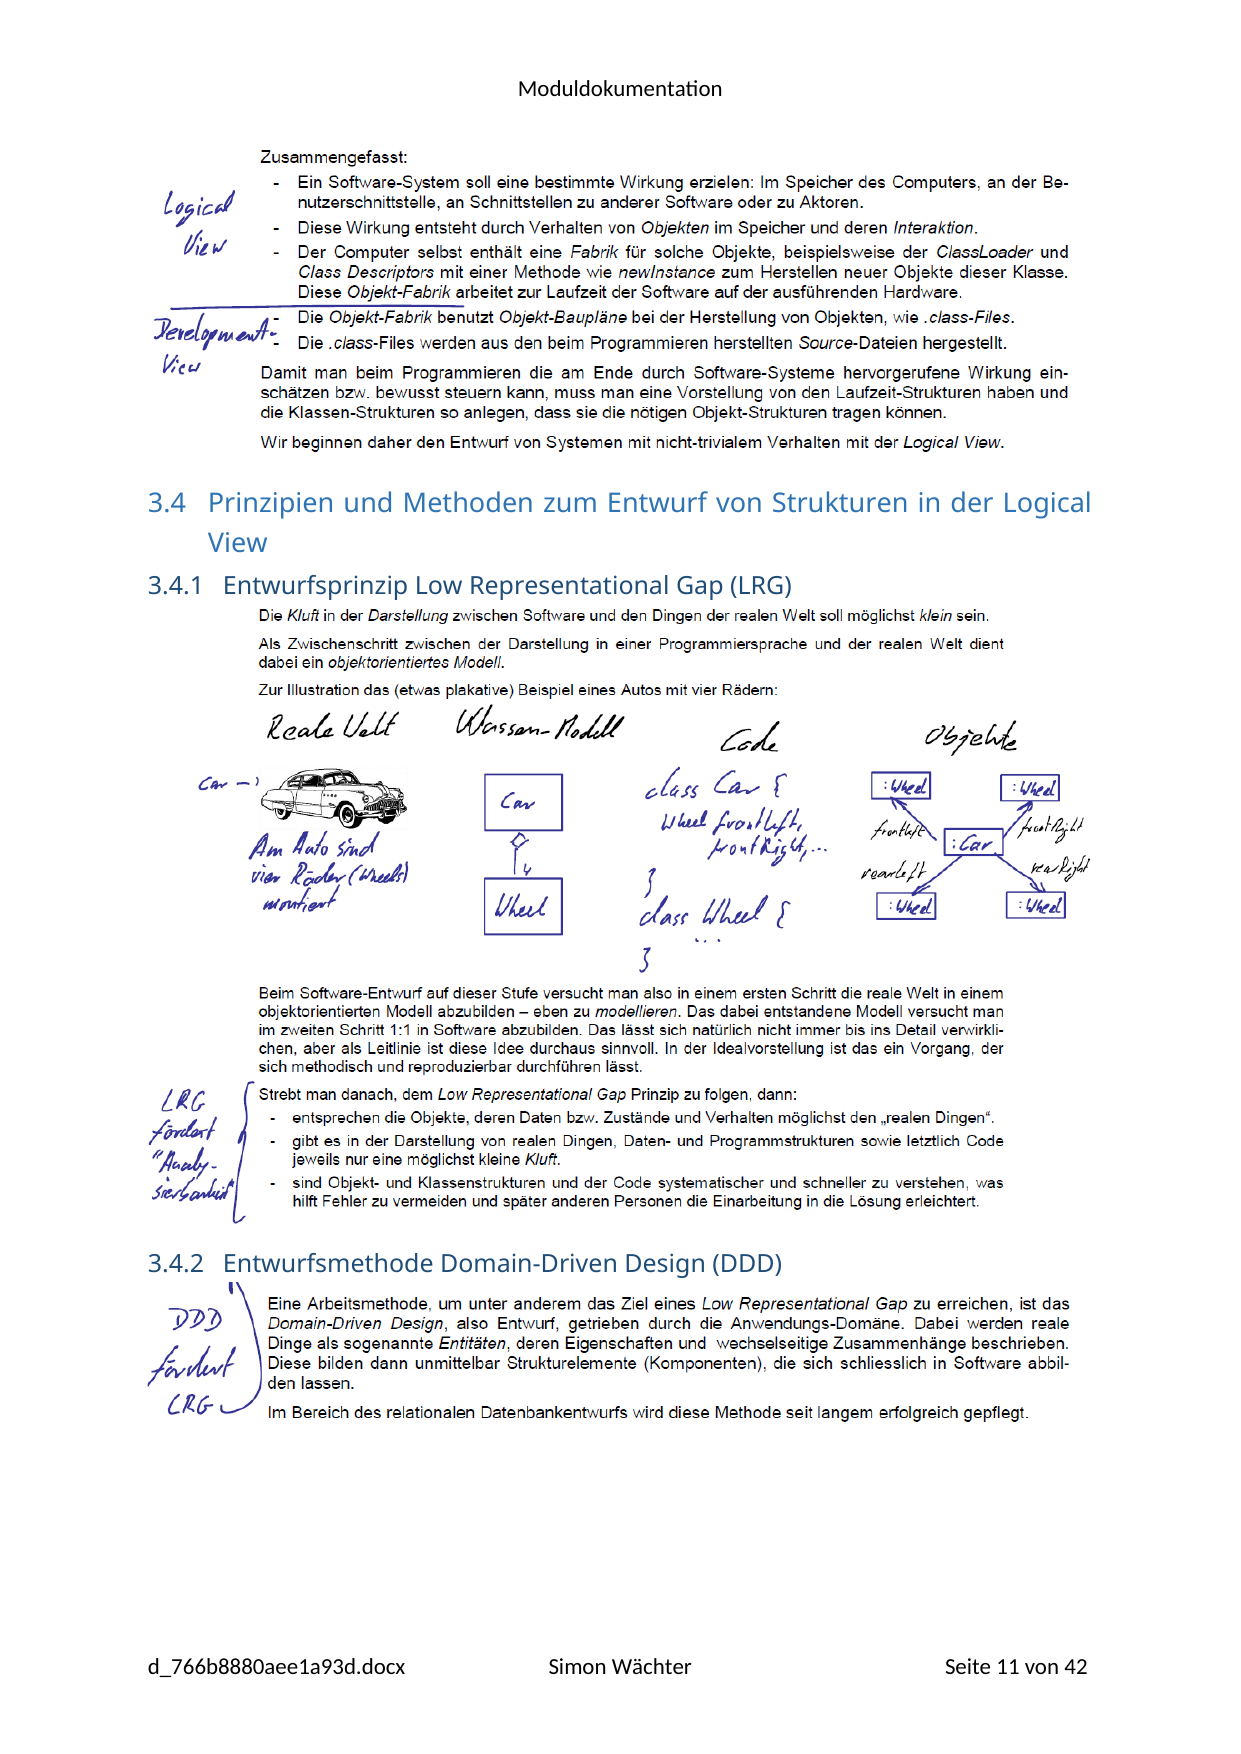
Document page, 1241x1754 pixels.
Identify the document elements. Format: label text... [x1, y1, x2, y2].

picture [147, 1282, 1093, 1427]
subtitle Entwurfsprinzip Low Representational Gap (LRG) [148, 567, 1093, 601]
picture [147, 604, 1093, 1227]
subtitle Entwurfsmethode Domain-Driven Design (DDD) [148, 1245, 1093, 1279]
picture [147, 147, 1093, 465]
subtitle Prinzipien und Methoden zum Entwurf von Strukturen in der Logical View [148, 483, 1093, 560]
